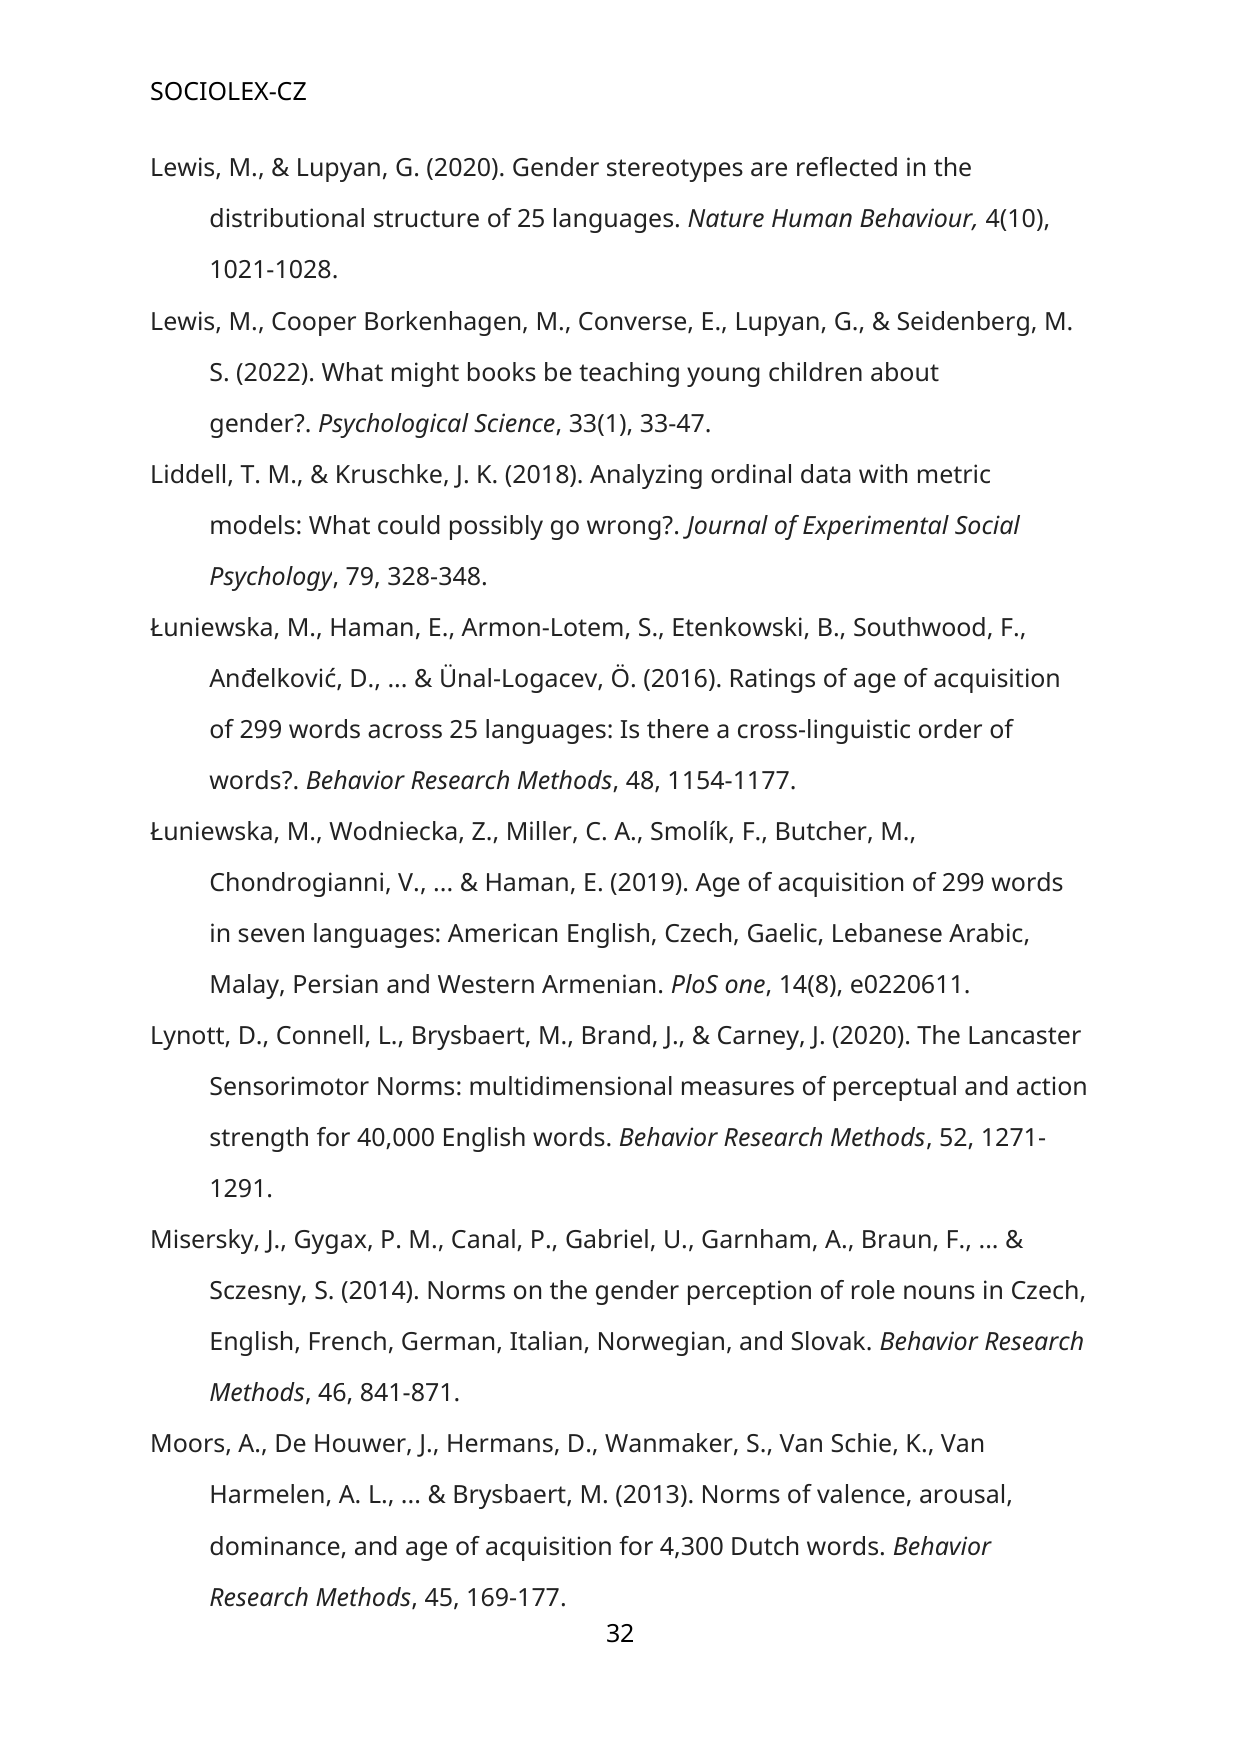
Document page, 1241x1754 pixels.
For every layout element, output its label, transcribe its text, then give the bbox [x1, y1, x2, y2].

text Misersky, J., Gygax, P. M., Canal, P., Gabriel, U., Garnham, A., Braun, F., ... & Sczesny, S. (2014). Norms on the gender perception of role nouns in Czech, English, French, German, Italian, Norwegian, and Slovak. Behavior Research Methods, 46, 841-871. [150, 1222, 1090, 1409]
text Moors, A., De Houwer, J., Hermans, D., Wanmaker, S., Van Schie, K., Van Harmelen, A. L., ... & Brysbaert, M. (2013). Norms of valence, arousal, dominance, and age of acquisition for 4,300 Dutch words. Behavior Research Methods, 45, 169-177. [150, 1426, 1090, 1613]
text Łuniewska, M., Wodniecka, Z., Miller, C. A., Smolík, F., Butcher, M., Chondrogianni, V., ... & Haman, E. (2019). Age of acquisition of 299 words in seven languages: American English, Czech, Gaelic, Lebanese Arabic, Malay, Persian and Western Armenian. PloS one, 14(8), e0220611. [150, 813, 1090, 1001]
text Lewis, M., & Lupyan, G. (2020). Gender stereotypes are reflected in the distributional structure of 25 languages. Nature Human Behaviour, 4(10), 1021-1028. [150, 150, 1090, 286]
text Lewis, M., Cooper Borkenhagen, M., Converse, E., Lupyan, G., & Seidenberg, M. S. (2022). What might books be teaching young children about gender?. Psychological Science, 33(1), 33-47. [150, 303, 1090, 439]
text Liddell, T. M., & Kruschke, J. K. (2018). Analyzing ordinal data with metric models: What could possibly go wrong?. Journal of Experimental Social Psychology, 79, 328-348. [150, 456, 1090, 592]
text Lynott, D., Connell, L., Brysbaert, M., Brand, J., & Carney, J. (2020). The Lancaster Sensorimotor Norms: multidimensional measures of perceptual and action strength for 40,000 English words. Behavior Research Methods, 52, 1271-1291. [150, 1018, 1090, 1205]
text Łuniewska, M., Haman, E., Armon-Lotem, S., Etenkowski, B., Southwood, F., Anđelković, D., ... & Ünal-Logacev, Ö. (2016). Ratings of age of acquisition of 299 words across 25 languages: Is there a cross-linguistic order of words?. Behavior Research Methods, 48, 1154-1177. [150, 609, 1090, 797]
